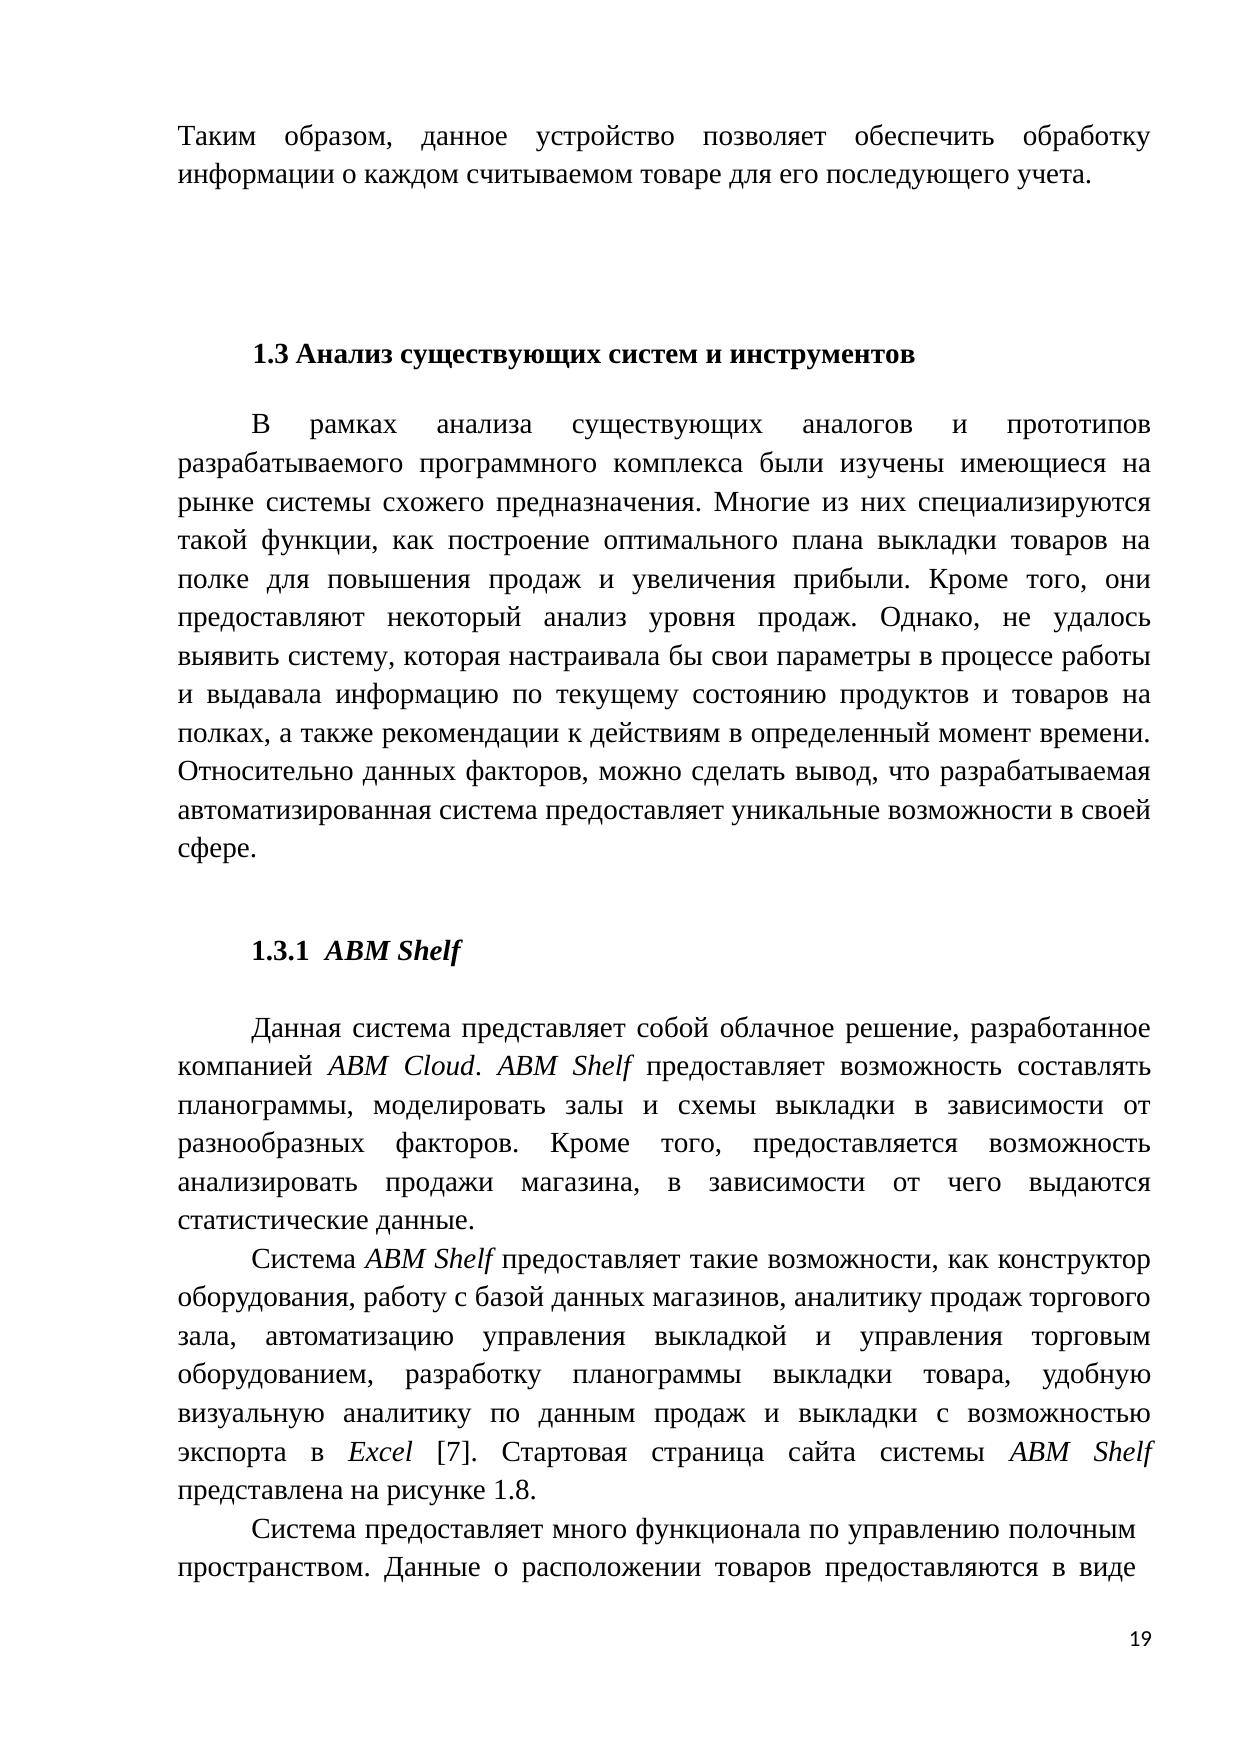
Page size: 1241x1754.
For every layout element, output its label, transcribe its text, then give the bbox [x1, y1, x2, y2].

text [177, 1511, 1137, 1583]
subtitle ABM Shelf [251, 933, 1152, 966]
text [177, 152, 1152, 190]
text Система ABM Shelf предоставляет такие возможности, как конструктор оборудования, работу с базой данных магазинов, аналитику продаж торгового зала, автоматизацию управления выкладкой и управления торговым оборудованием, разработку планограммы выкладки товара, удобную визуальную аналитику по данным продаж и выкладки с возможностью экспорта в Excel [7]. Стартовая страница сайта системы ABM Shelf представлена на рисунке 1.8. [177, 1241, 1152, 1506]
text Данная система представляет собой облачное решение, разработанное компанией ABM Cloud. ABM Shelf предоставляет возможность составлять планограммы, моделировать залы и схемы выкладки в зависимости от разнообразных факторов. Кроме того, предоставляется возможность анализировать продажи магазина, в зависимости от чего выдаются статистические данные. [177, 1010, 1152, 1236]
subtitle Анализ существующих систем и инструментов [252, 336, 1152, 369]
list В рамках анализа существующих аналогов и прототипов разрабатываемого программного комплекса были изучены имеющиеся на рынке системы схожего предназначения. Многие из них специализируются такой функции, как построение оптимального плана выкладки товаров на полке для повышения продаж и увеличения прибыли. Кроме того, они предоставляют некоторый анализ уровня продаж. Однако, не удалось выявить систему, которая настраивала бы свои параметры в процессе работы и выдавала информацию по текущему состоянию продуктов и товаров на полках, а также рекомендации к действиям в определенный момент времени. Относительно данных факторов, можно сделать вывод, что разрабатываемая автоматизированная система предоставляет уникальные возможности в своей сфере. [177, 407, 1152, 864]
